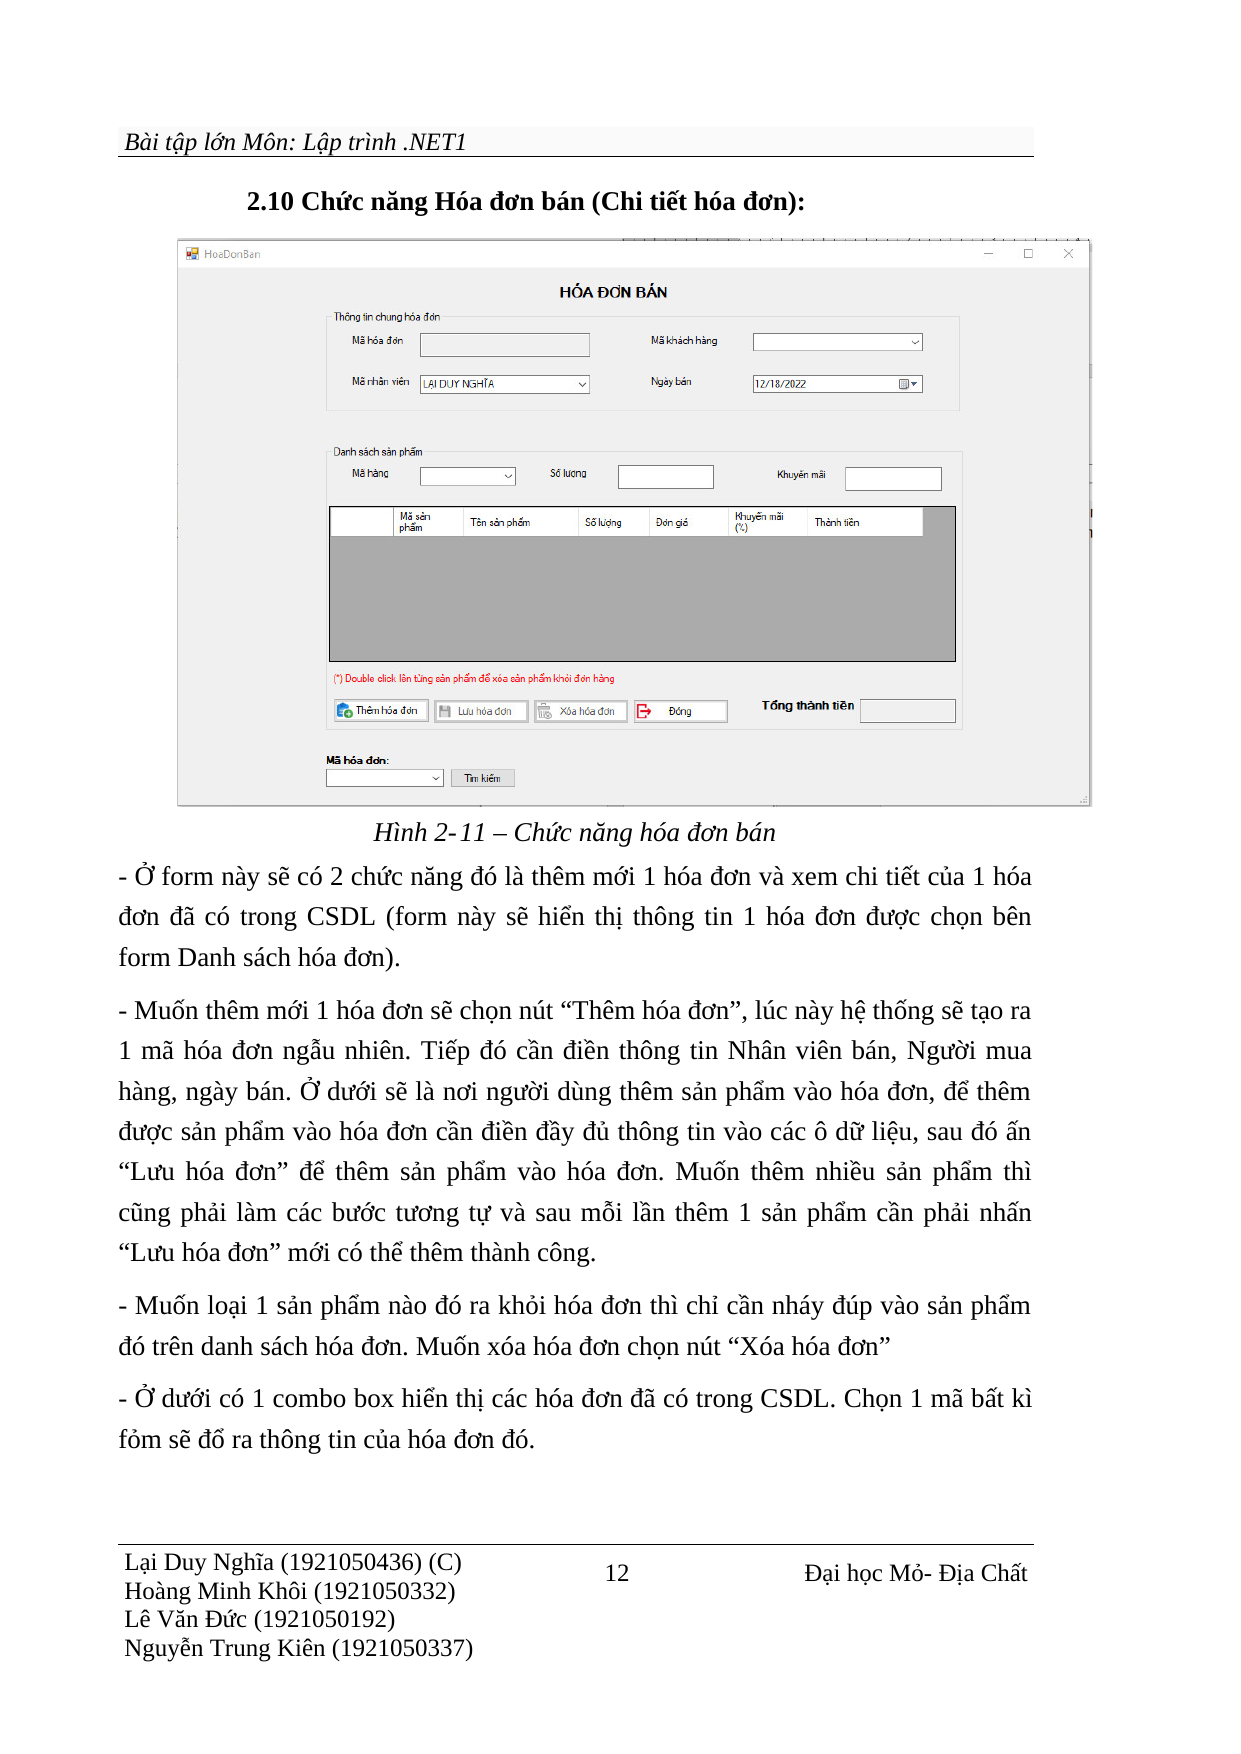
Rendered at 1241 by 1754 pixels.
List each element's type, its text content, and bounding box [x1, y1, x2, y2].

text - Muốn loại 1 sản phẩm nào đó ra khỏi hóa đơn thì chỉ cần nháy đúp vào sản phẩm đó trên danh sách hóa đơn. Muốn xóa hóa đơn chọn nút “Xóa hóa đơn” [118, 1289, 1033, 1361]
picture [177, 238, 1093, 807]
text - Ở dưới có 1 combo box hiển thị các hóa đơn đã có trong CSDL. Chọn 1 mã bất kì fỏm sẽ đổ ra thông tin của hóa đơn đó. [118, 1382, 1033, 1454]
text - Muốn thêm mới 1 hóa đơn sẽ chọn nút “Thêm hóa đơn”, lúc này hệ thống sẽ tạo ra 1 mã hóa đơn ngẫu nhiên. Tiếp đó cần điền thông tin Nhân viên bán, Người mua hàng, ngày bán. Ở dưới sẽ là nơi người dùng thêm sản phẩm vào hóa đơn, để thêm được sản phẩm vào hóa đơn cần điền đầy đủ thông tin vào các ô dữ liệu, sau đó ấn “Lưu hóa đơn” để thêm sản phẩm vào hóa đơn. Muốn thêm nhiều sản phẩm thì cũng phải làm các bước tương tự và sau mỗi lần thêm 1 sản phẩm cần phải nhấn “Lưu hóa đơn” mới có thể thêm thành công. [118, 994, 1033, 1267]
text - Ở form này sẽ có 2 chức năng đó là thêm mới 1 hóa đơn và xem chi tiết của 1 hóa đơn đã có trong CSDL (form này sẽ hiển thị thông tin 1 hóa đơn được chọn bên form Danh sách hóa đơn). [118, 860, 1033, 972]
subtitle Chức năng Hóa đơn bán (Chi tiết hóa đơn): [187, 185, 1033, 216]
